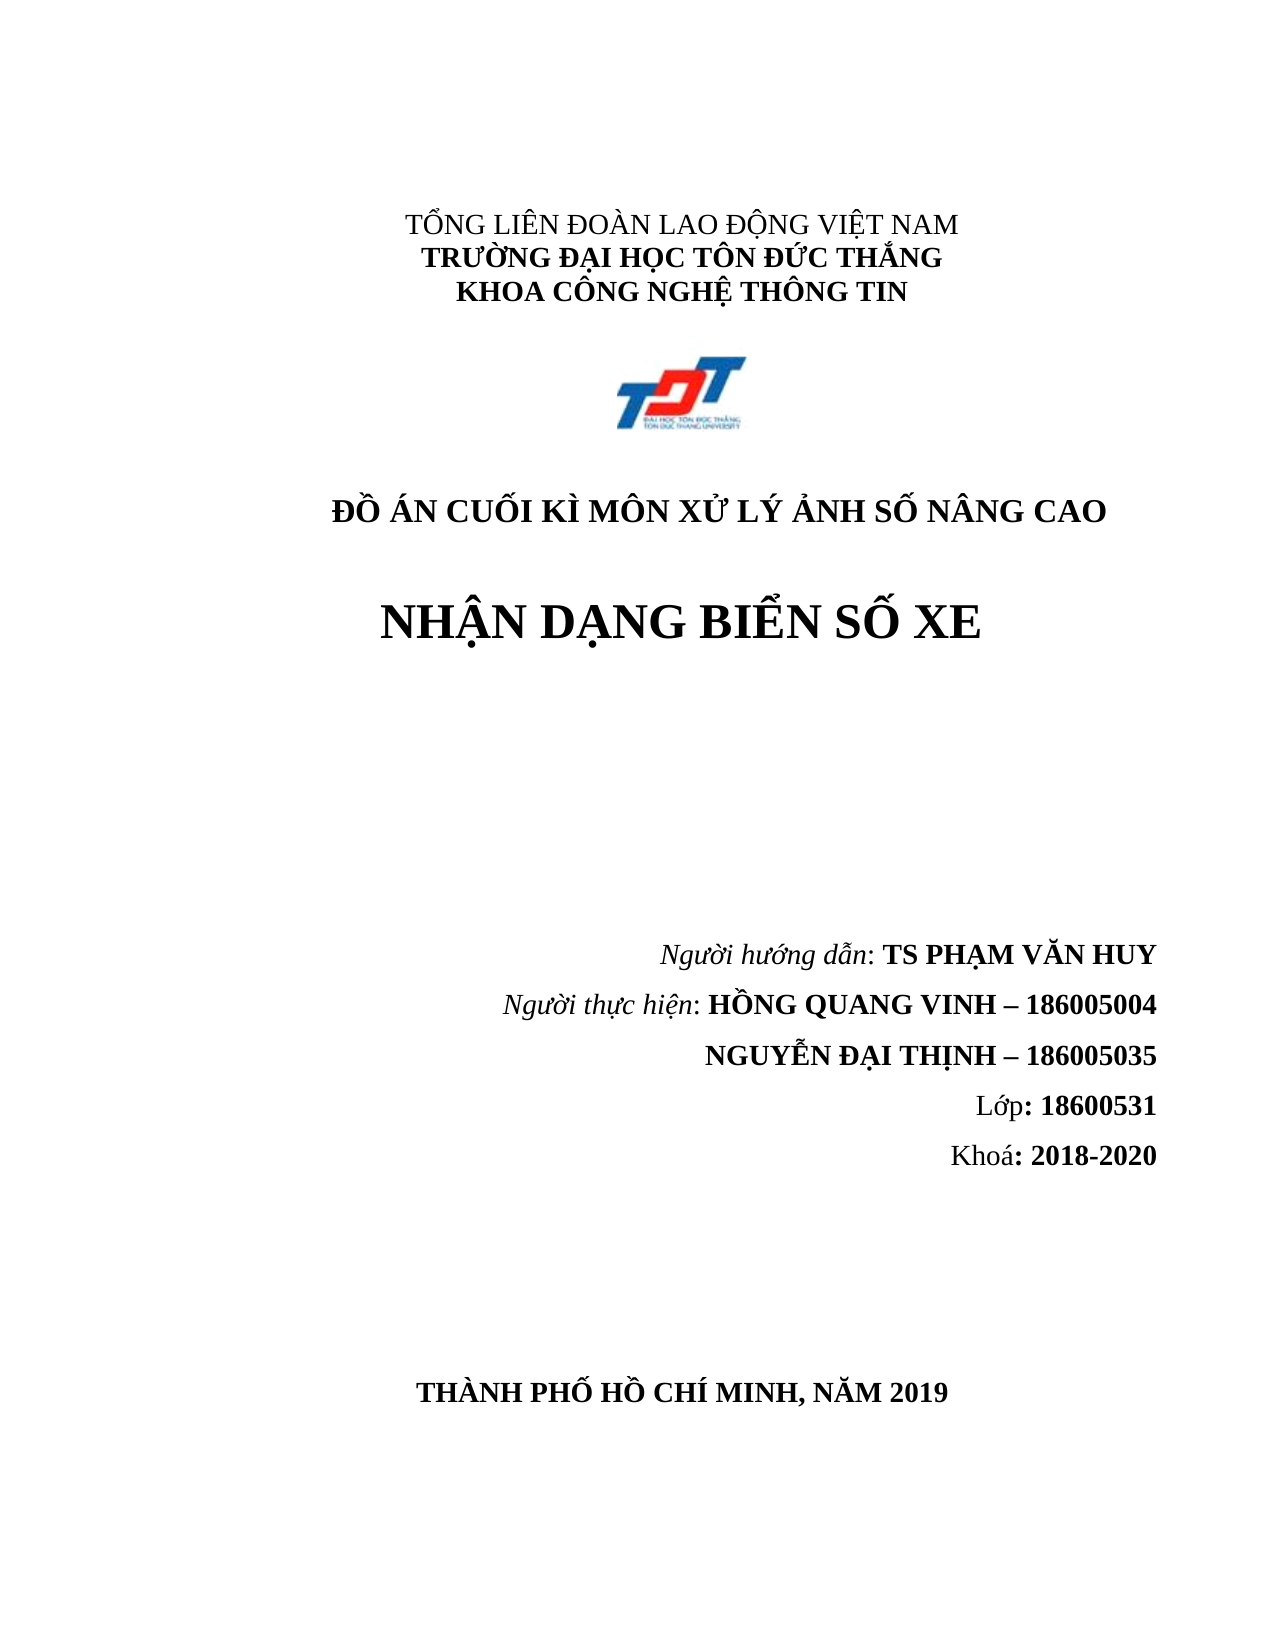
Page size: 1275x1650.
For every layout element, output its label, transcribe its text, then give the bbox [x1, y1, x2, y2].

text THÀNH PHỐ HỒ CHÍ MINH, NĂM 2019 [207, 1376, 1157, 1409]
text KHOA CÔNG NGHỆ THÔNG TIN [207, 274, 1157, 307]
picture [617, 336, 747, 458]
text Người thực hiện: HỒNG QUANG VINH – 186005004 [207, 987, 1157, 1021]
text NHẬN DẠNG BIỂN SỐ XE [207, 592, 1157, 650]
text ĐỒ ÁN CUỐI KÌ MÔN XỬ LÝ ẢNH SỐ NÂNG CAO [207, 492, 1157, 530]
text NGUYỄN ĐẠI THỊNH – 186005035 [207, 1038, 1157, 1071]
text Khoá: 2018-2020 [207, 1138, 1157, 1172]
text Người hướng dẫn: TS PHẠM VĂN HUY [207, 937, 1157, 971]
text TRƯỜNG ĐẠI HỌC TÔN ĐỨC THẮNG [207, 240, 1157, 274]
text TỔNG LIÊN ĐOÀN LAO ĐỘNG VIỆT NAM [207, 207, 1157, 240]
text Lớp: 18600531 [207, 1088, 1157, 1122]
